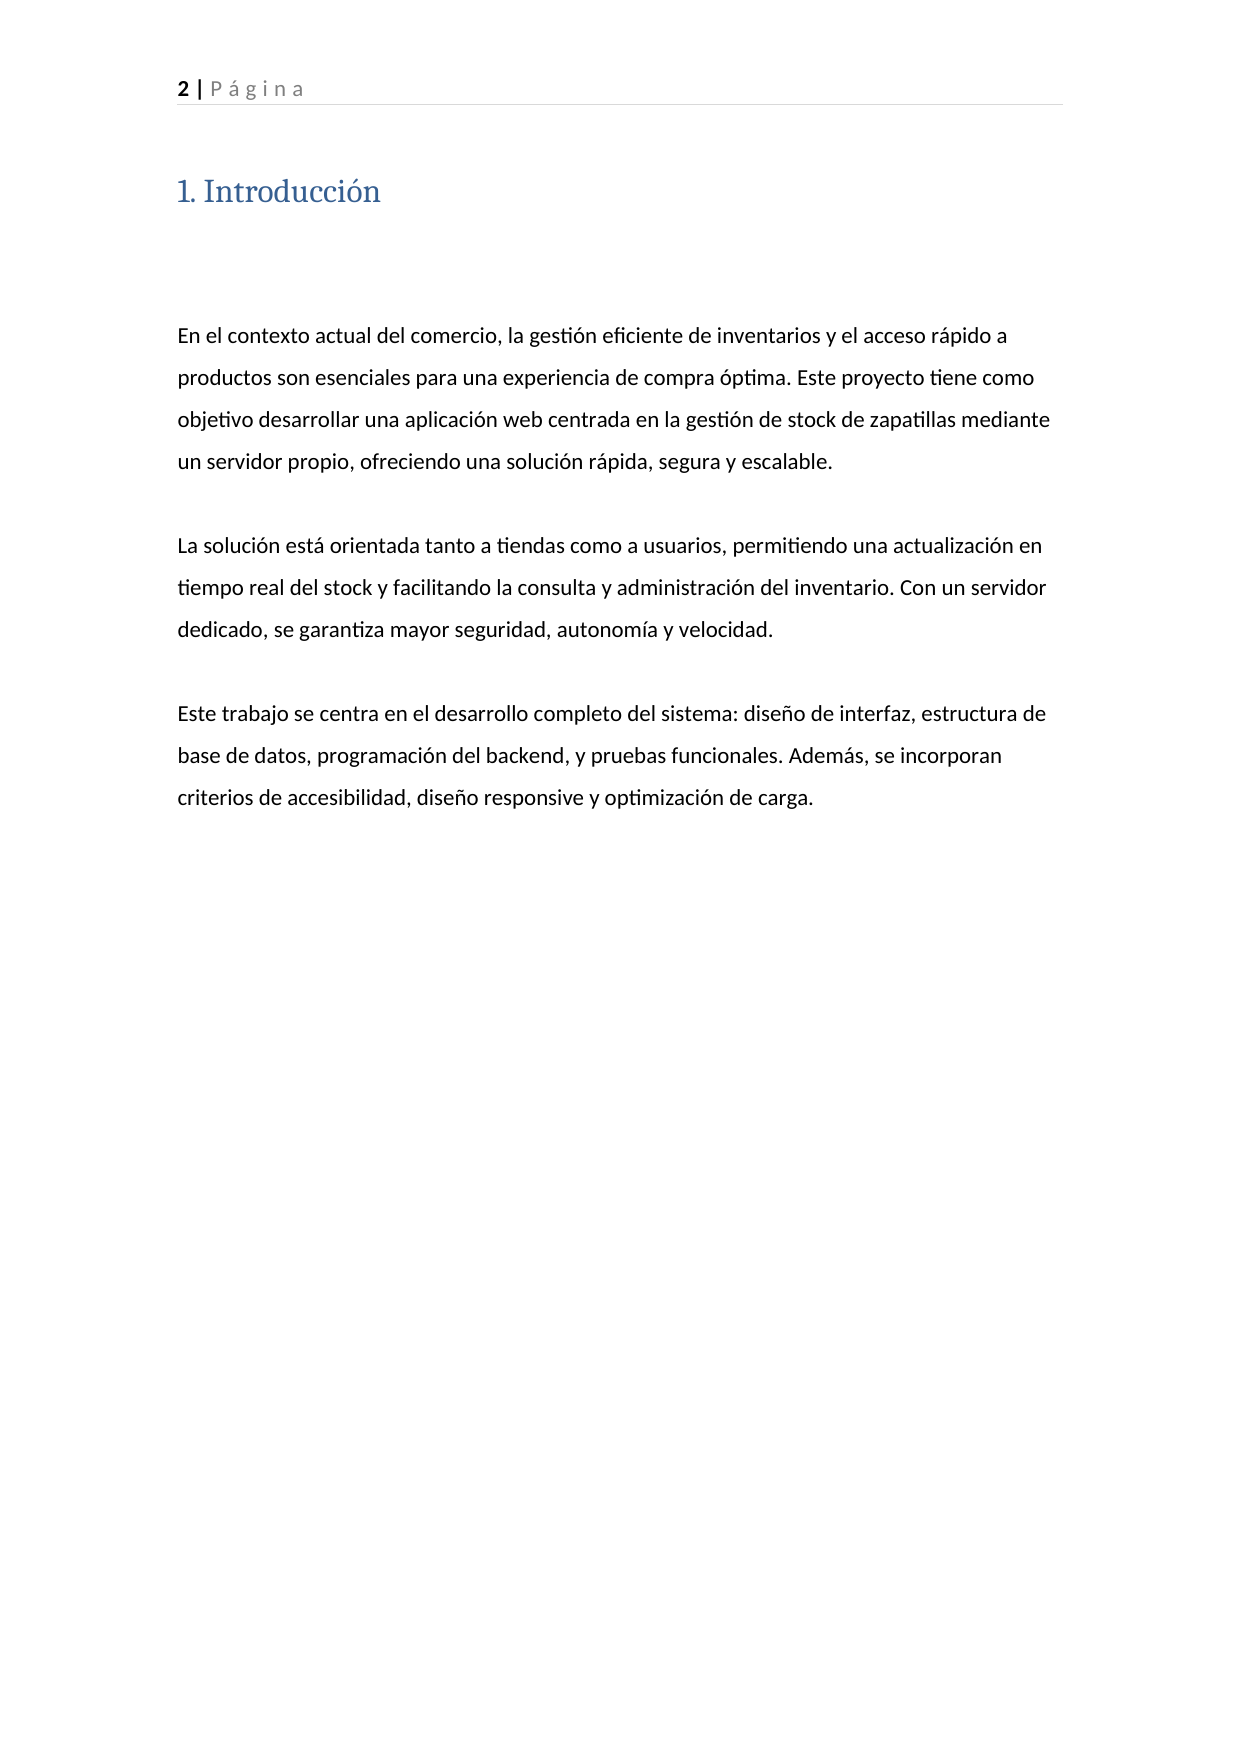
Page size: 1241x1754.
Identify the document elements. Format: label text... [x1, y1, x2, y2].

subtitle 1. Introducción [177, 173, 1063, 211]
text En el contexto actual del comercio, la gestión eficiente de inventarios y el acceso rápido a productos son esenciales para una experiencia de compra óptima. Este proyecto tiene como objetivo desarrollar una aplicación web centrada en la gestión de stock de zapatillas mediante un servidor propio, ofreciendo una solución rápida, segura y escalable. La solución está orientada tanto a tiendas como a usuarios, permitiendo una actualización en tiempo real del stock y facilitando la consulta y administración del inventario. Con un servidor dedicado, se garantiza mayor seguridad, autonomía y velocidad. Este trabajo se centra en el desarrollo completo del sistema: diseño de interfaz, estructura de base de datos, programación del backend, y pruebas funcionales. Además, se incorporan criterios de accesibilidad, diseño responsive y optimización de carga. [177, 279, 1063, 811]
